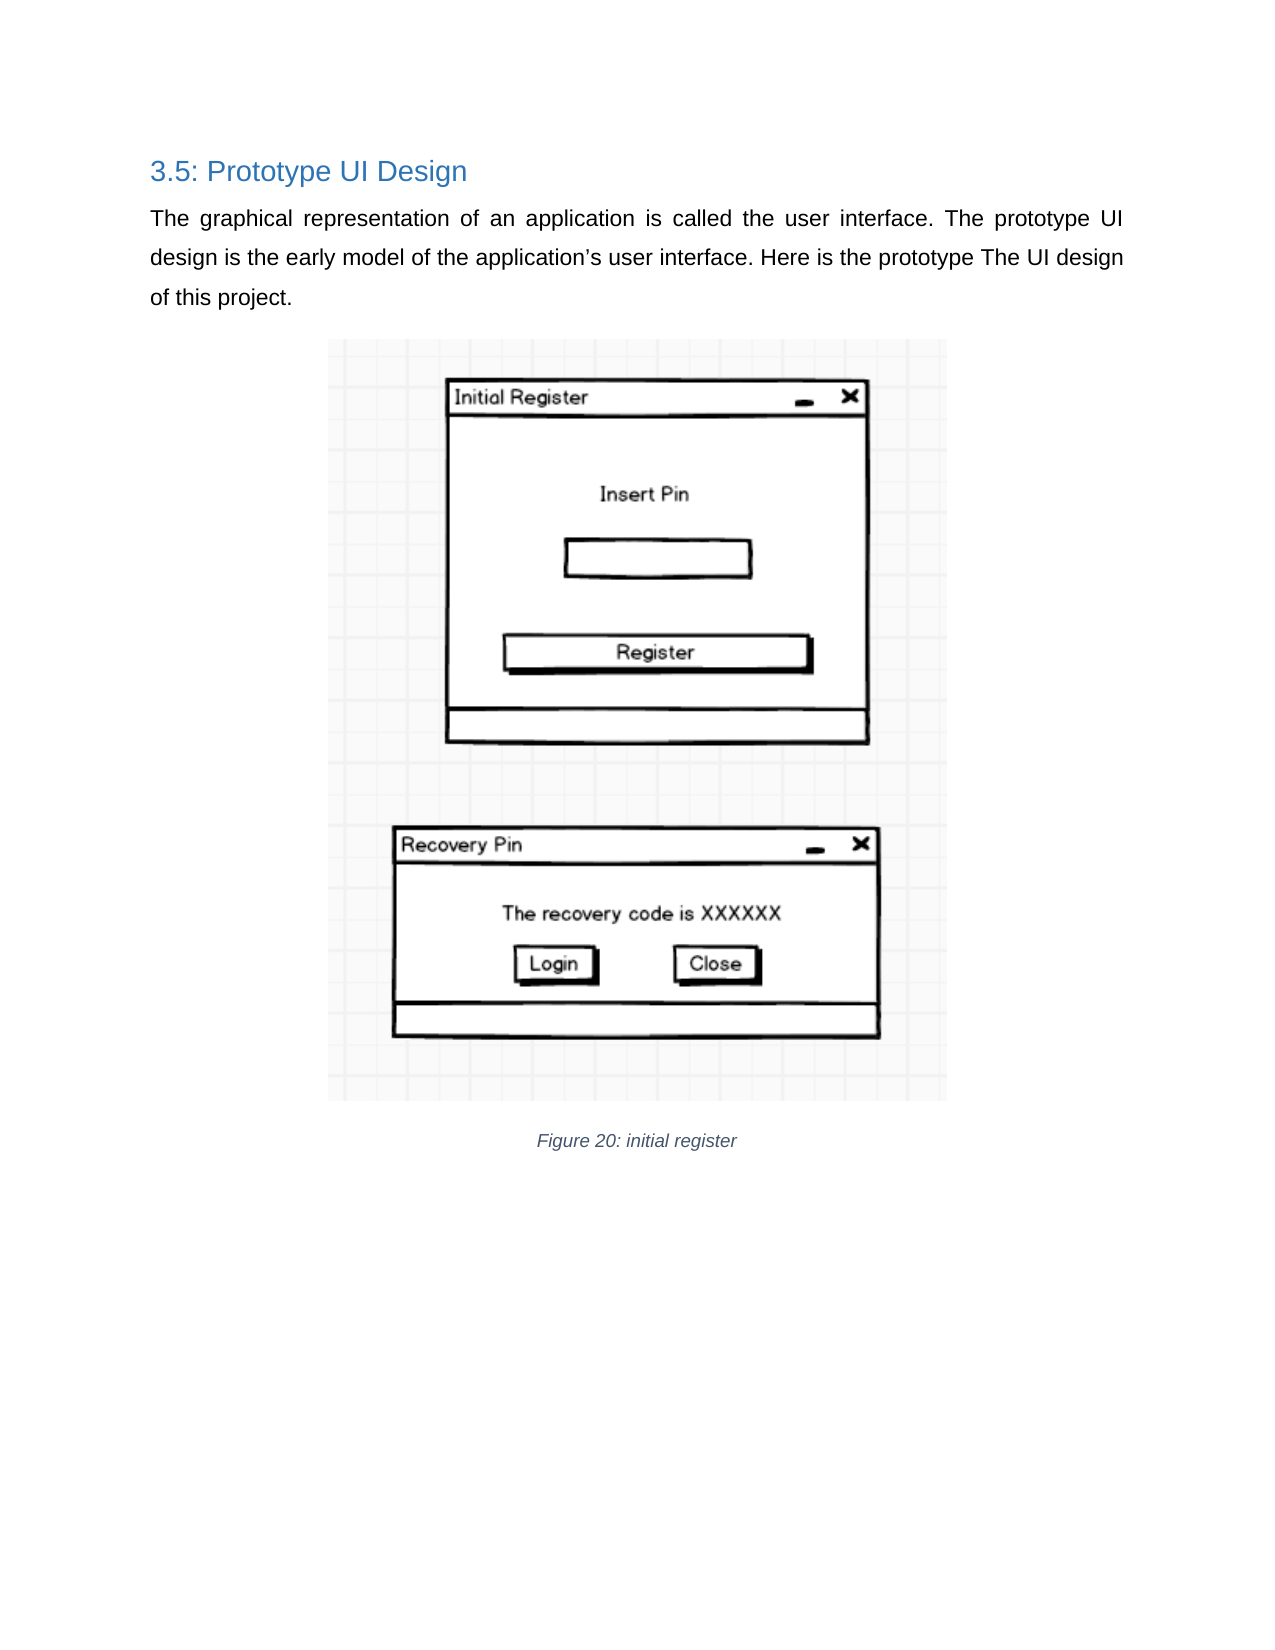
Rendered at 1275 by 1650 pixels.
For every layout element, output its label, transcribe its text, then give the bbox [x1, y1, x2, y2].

text The graphical representation of an application is called the user interface. The prototype UI design is the early model of the application’s user interface. Here is the prototype The UI design of this project. [150, 204, 1125, 310]
picture [328, 339, 947, 1101]
subtitle 3.5: Prototype UI Design [150, 154, 1125, 188]
text Figure : initial register [150, 1130, 1125, 1152]
